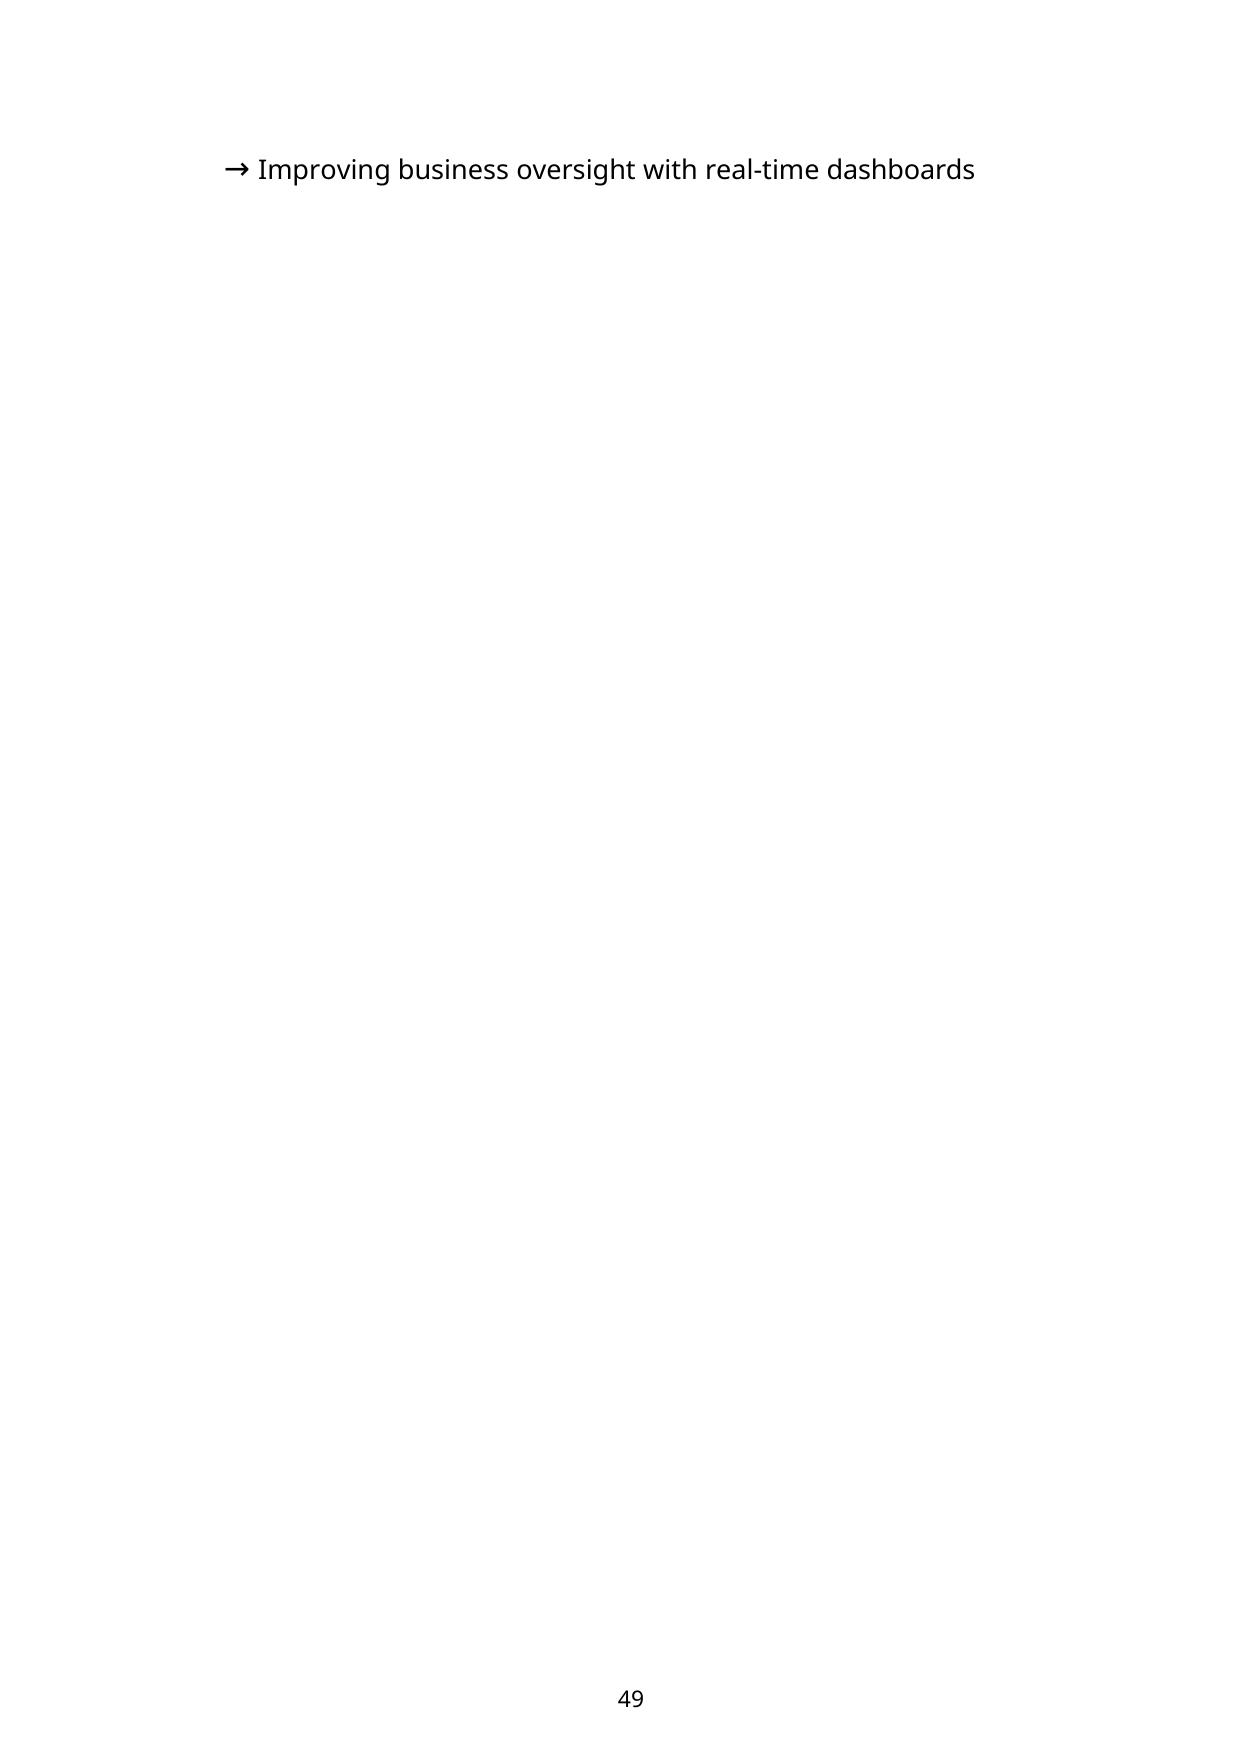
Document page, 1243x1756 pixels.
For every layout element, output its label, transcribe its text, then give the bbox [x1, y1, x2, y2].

text → Improving business oversight with real-time dashboards [223, 146, 1243, 188]
